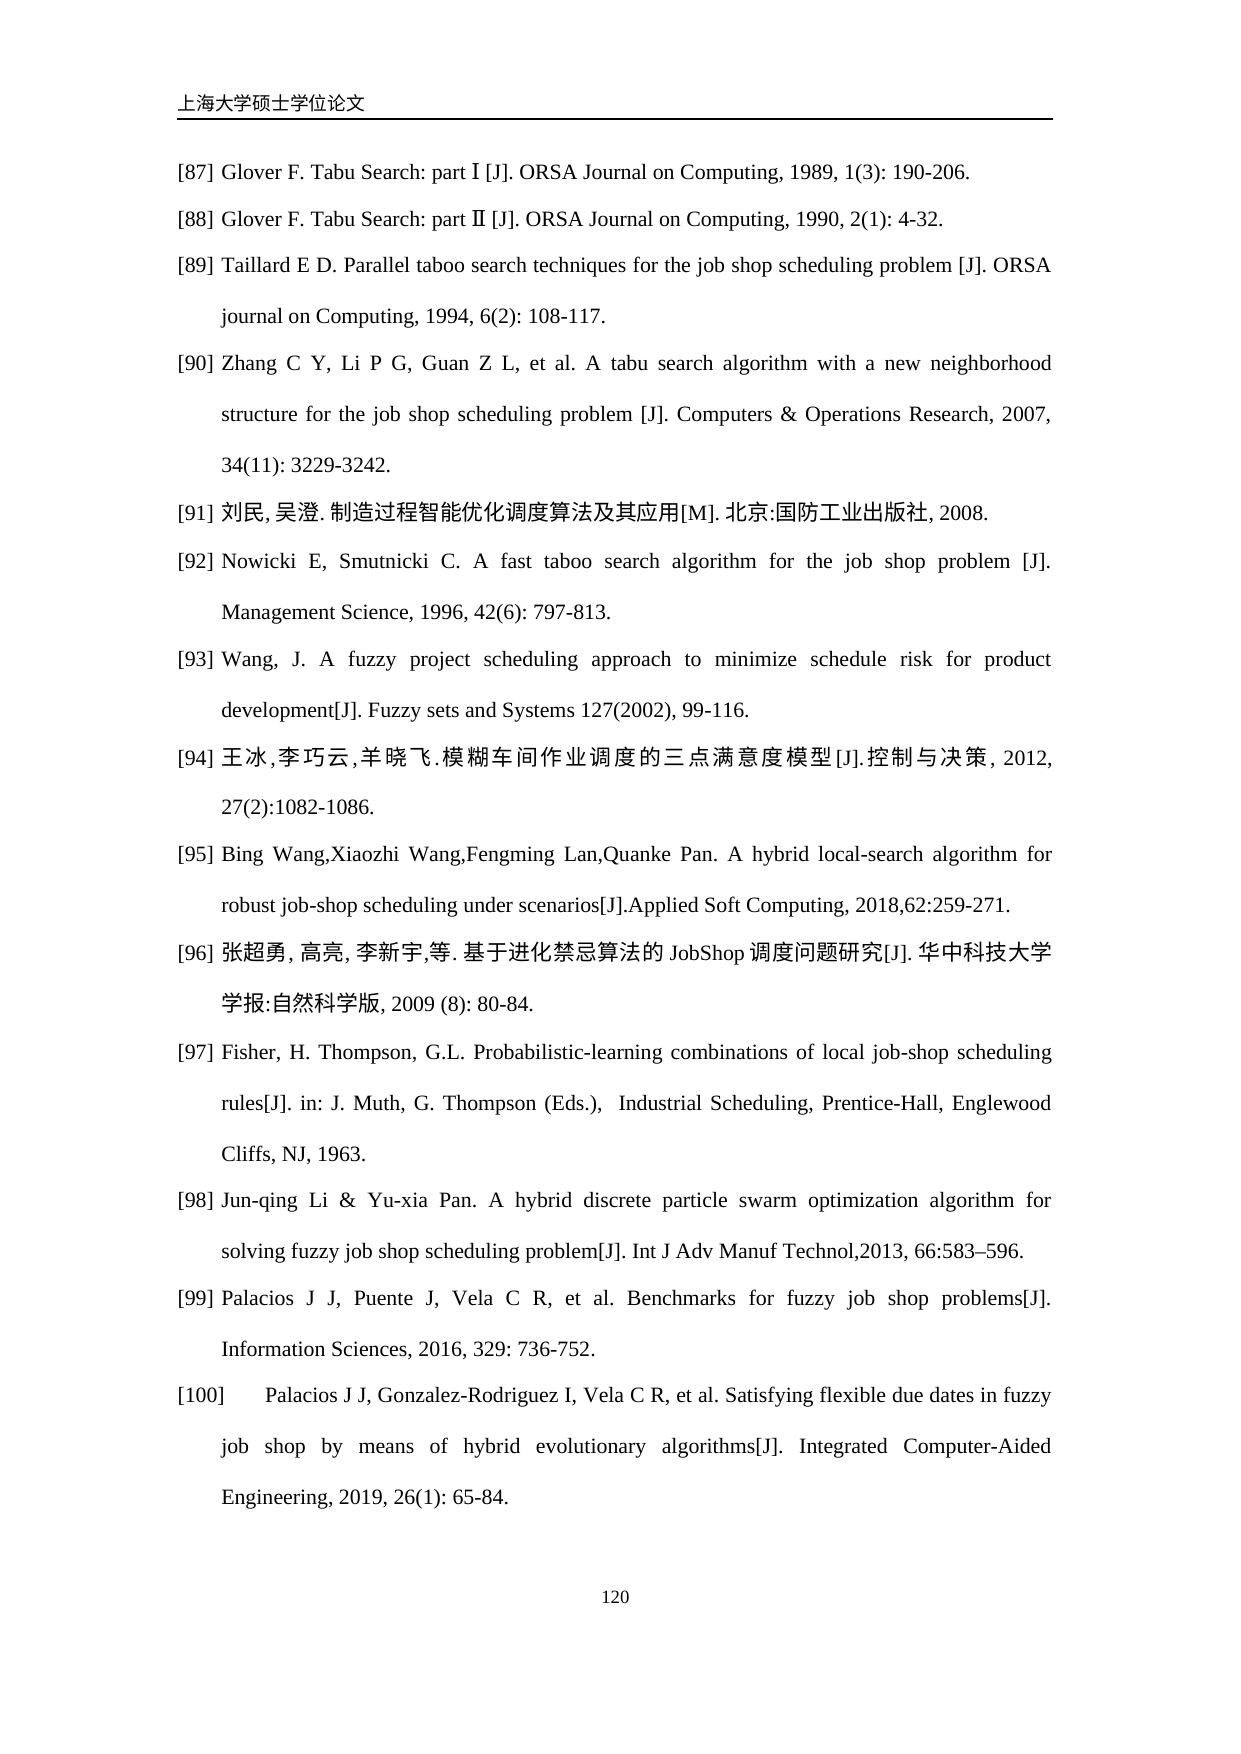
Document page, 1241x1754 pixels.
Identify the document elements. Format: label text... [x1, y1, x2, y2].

list Fisher, H. Thompson, G.L. Probabilistic-learning combinations of local job-shop scheduling rules[J]. in: J. Muth, G. Thompson (Eds.), Industrial Scheduling, Prentice-Hall, Englewood Cliffs, NJ, 1963. [177, 1034, 1053, 1170]
list 刘民, 吴澄. 制造过程智能优化调度算法及其应用[M]. 北京:国防工业出版社, 2008. [177, 494, 1053, 528]
list 王冰,李巧云,羊晓飞.模糊车间作业调度的三点满意度模型[J].控制与决策, 2012, 27(2):1082-1086. [177, 739, 1053, 824]
list Wang, J. A fuzzy project scheduling approach to minimize schedule risk for product development[J]. Fuzzy sets and Systems 127(2002), 99-116. [177, 641, 1053, 726]
list Glover F. Tabu Search: part Ⅱ [J]. ORSA Journal on Computing, 1990, 2(1): 4-32. [177, 201, 1053, 235]
list Nowicki E, Smutnicki C. A fast taboo search algorithm for the job shop problem [J]. Management Science, 1996, 42(6): 797-813. [177, 544, 1053, 629]
list Glover F. Tabu Search: part Ⅰ [J]. ORSA Journal on Computing, 1989, 1(3): 190-206. [177, 155, 1053, 189]
list Palacios J J, Puente J, Vela C R, et al. Benchmarks for fuzzy job shop problems[J]. Information Sciences, 2016, 329: 736-752. [177, 1280, 1053, 1365]
list Palacios J J, Gonzalez-Rodriguez I, Vela C R, et al. Satisfying flexible due dates in fuzzy job shop by means of hybrid evolutionary algorithms[J]. Integrated Computer-Aided Engineering, 2019, 26(1): 65-84. [177, 1378, 1053, 1514]
list Jun-qing Li & Yu-xia Pan. A hybrid discrete particle swarm optimization algorithm for solving fuzzy job shop scheduling problem[J]. Int J Adv Manuf Technol,2013, 66:583–596. [177, 1183, 1053, 1268]
list Bing Wang,Xiaozhi Wang,Fengming Lan,Quanke Pan. A hybrid local-search algorithm for robust job-shop scheduling under scenarios[J].Applied Soft Computing, 2018,62:259-271. [177, 836, 1053, 921]
list Zhang C Y, Li P G, Guan Z L, et al. A tabu search algorithm with a new neighborhood structure for the job shop scheduling problem [J]. Computers & Operations Research, 2007, 34(11): 3229-3242. [177, 346, 1053, 481]
list Taillard E D. Parallel taboo search techniques for the job shop scheduling problem [J]. ORSA journal on Computing, 1994, 6(2): 108-117. [177, 248, 1053, 333]
list 张超勇, 高亮, 李新宇,等. 基于进化禁忌算法的JobShop调度问题研究[J]. 华中科技大学学报:自然科学版, 2009 (8): 80-84. [177, 934, 1053, 1019]
